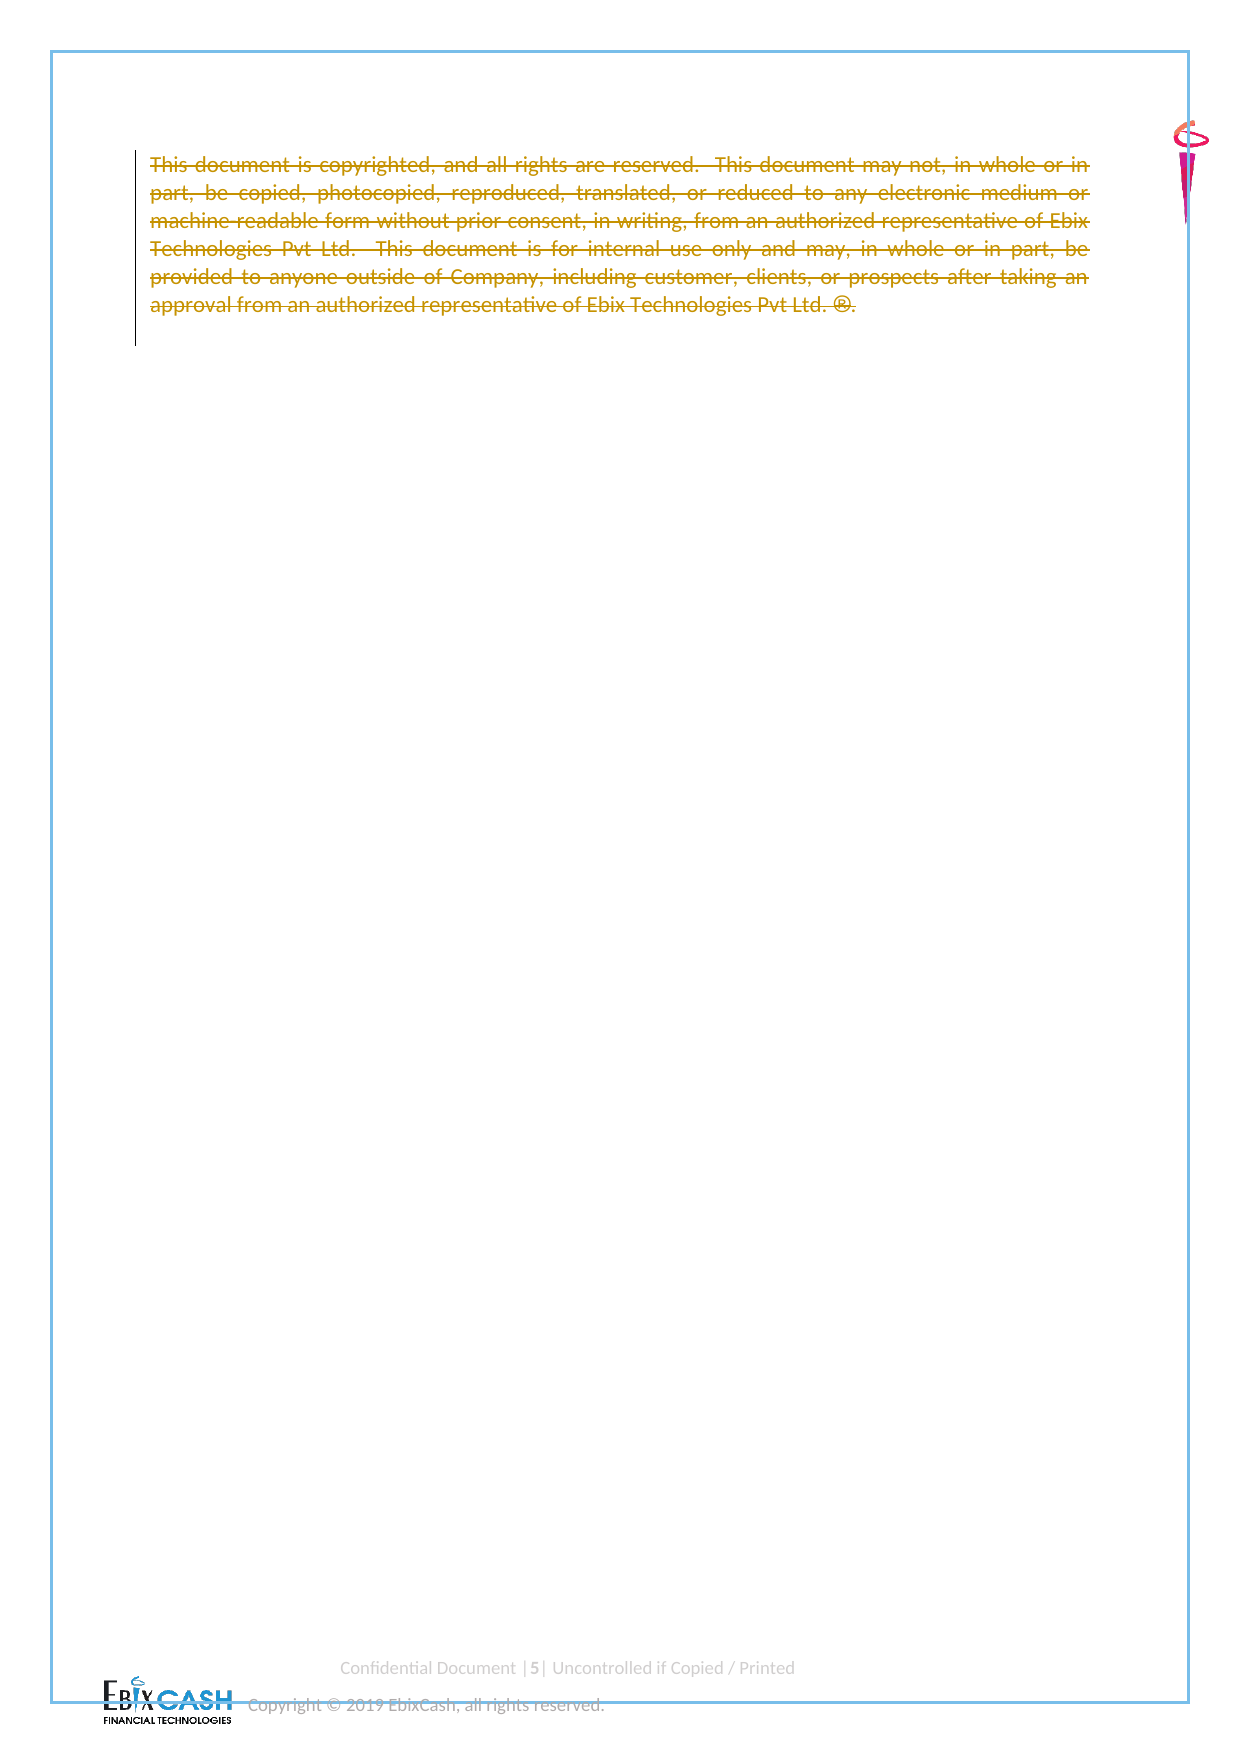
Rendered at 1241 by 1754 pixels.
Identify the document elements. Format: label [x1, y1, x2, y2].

picture [1190, 116, 1212, 229]
picture [1168, 116, 1187, 229]
picture [103, 1676, 234, 1701]
picture [103, 1704, 234, 1726]
